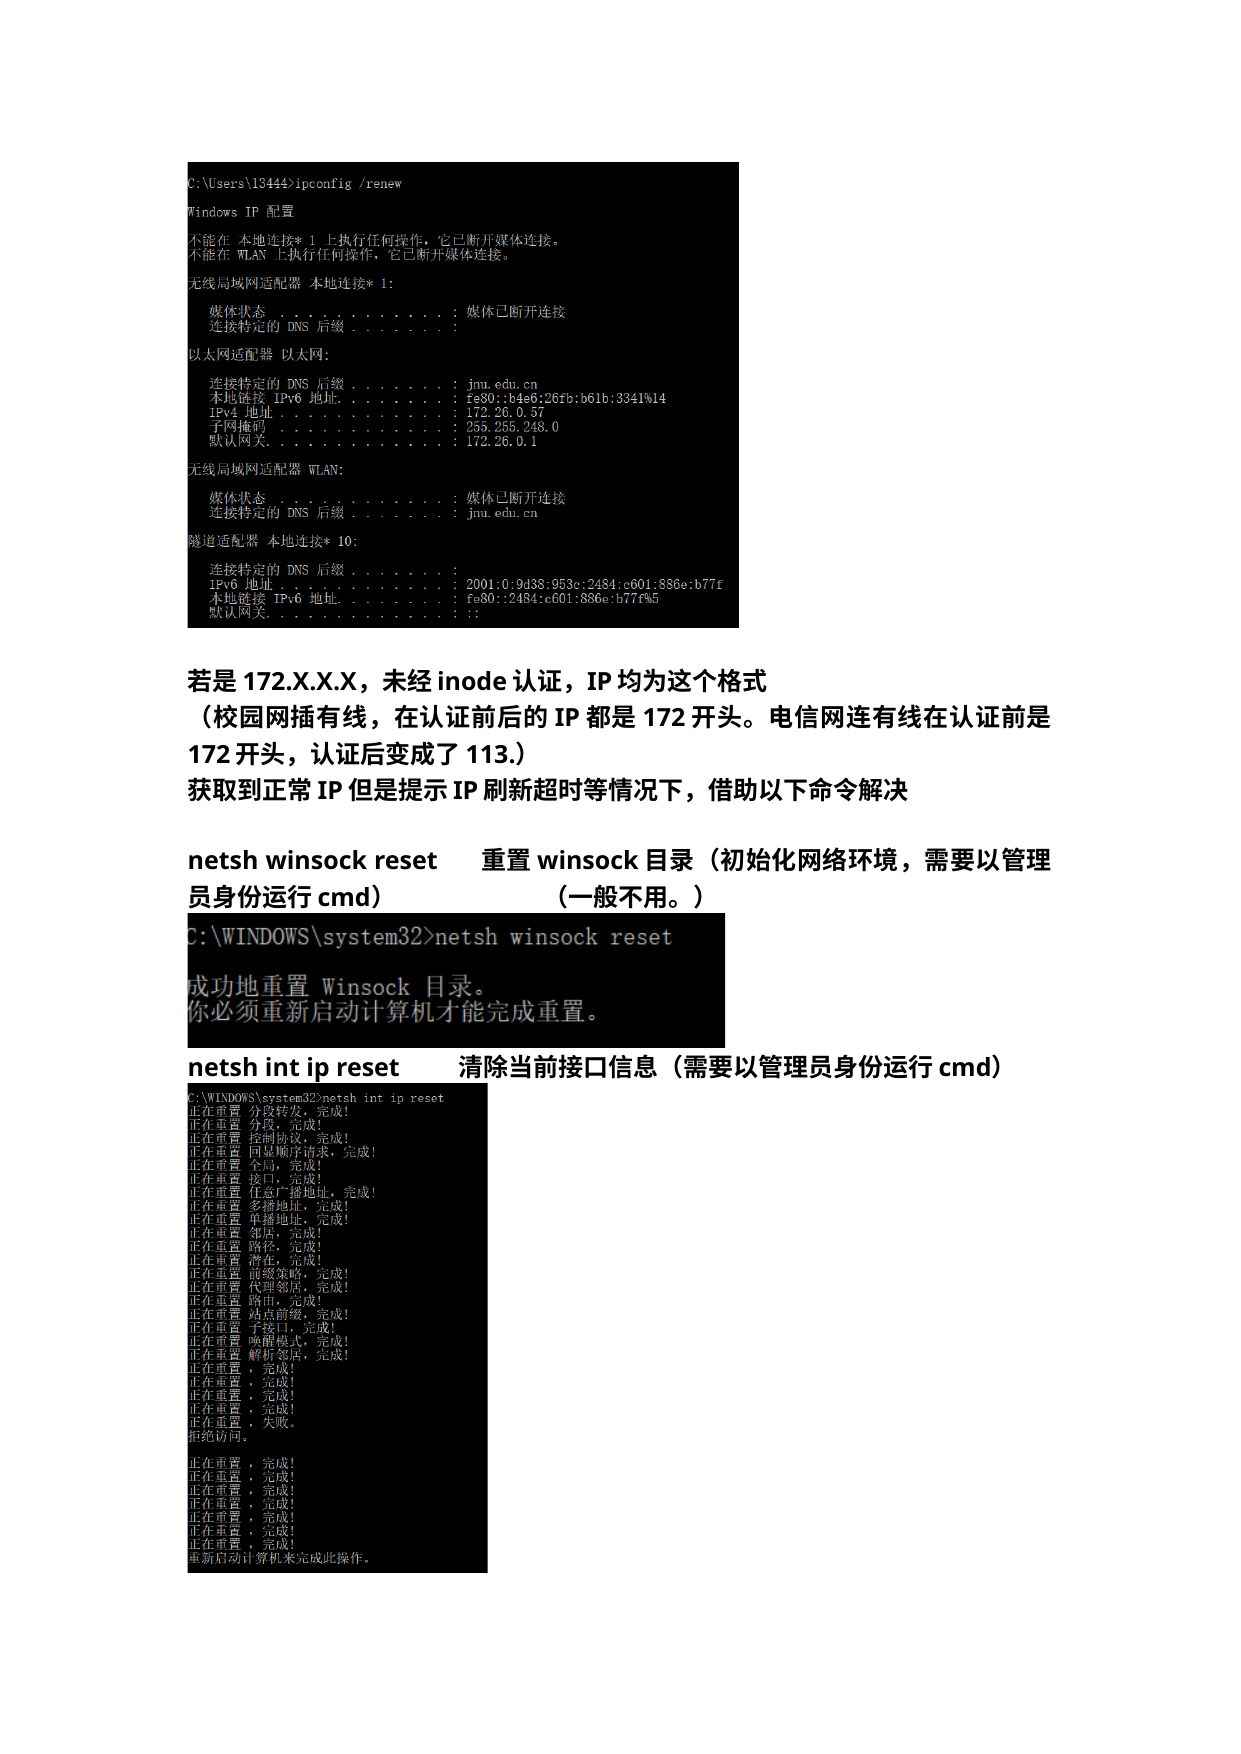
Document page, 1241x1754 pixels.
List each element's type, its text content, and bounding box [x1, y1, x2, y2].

picture [187, 162, 739, 628]
text （校园网插有线，在认证前后的IP都是172开头。电信网连有线在认证前是172开头，认证后变成了113.） [187, 698, 1053, 770]
text netsh int ip reset 清除当前接口信息（需要以管理员身份运行cmd） [187, 1048, 1053, 1084]
text 若是172.X.X.X，未经inode认证，IP均为这个格式 [187, 662, 1053, 698]
picture [187, 1083, 488, 1573]
picture [187, 913, 725, 1048]
text netsh winsock reset 重置winsock目录（初始化网络环境，需要以管理员身份运行cmd） （一般不用。） [187, 841, 1053, 913]
text 获取到正常IP但是提示IP刷新超时等情况下，借助以下命令解决 [187, 770, 1053, 807]
